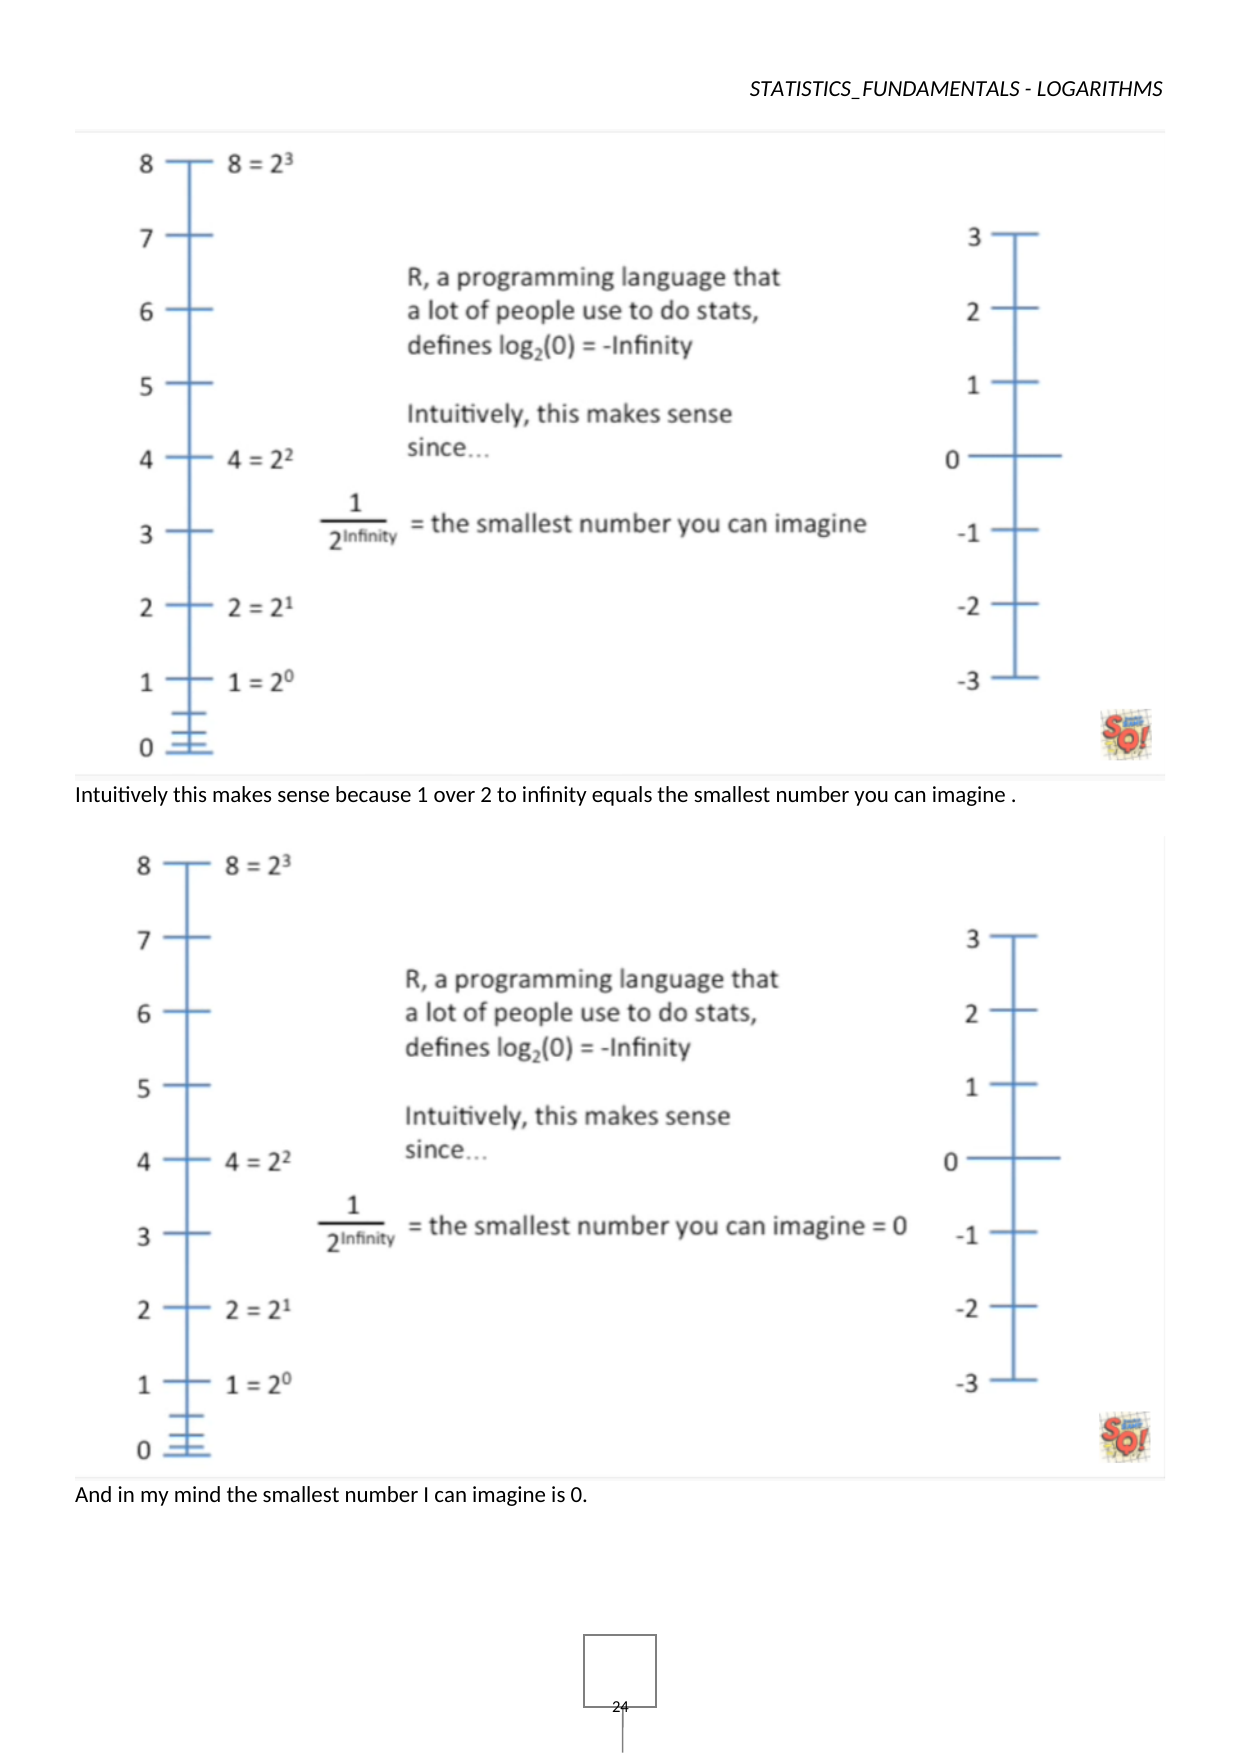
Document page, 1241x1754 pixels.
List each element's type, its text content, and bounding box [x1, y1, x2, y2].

text And in my mind the smallest number I can imagine is 0. [75, 1481, 1165, 1508]
picture [75, 836, 1166, 1481]
picture [75, 129, 1166, 781]
text Intuitively this makes sense because 1 over 2 to infinity equals the smallest number you can imagine . [75, 781, 1165, 809]
